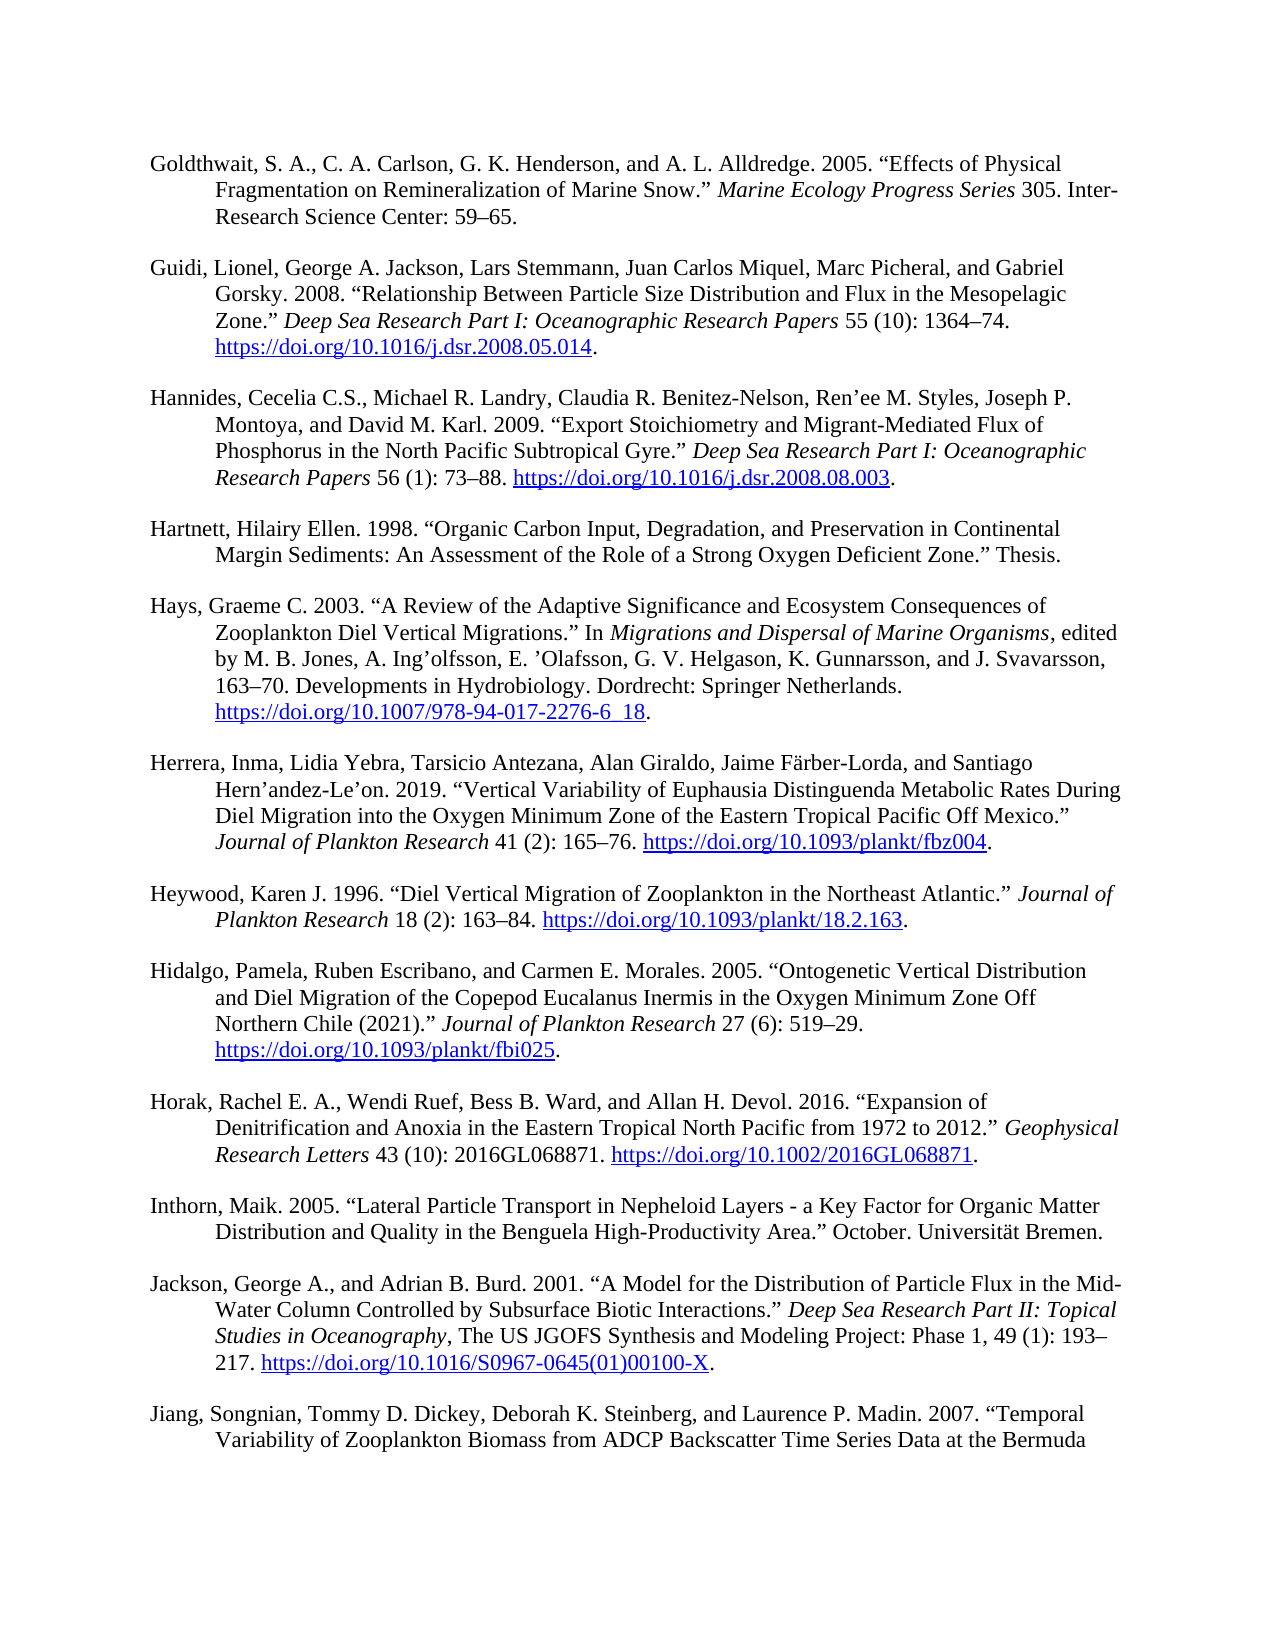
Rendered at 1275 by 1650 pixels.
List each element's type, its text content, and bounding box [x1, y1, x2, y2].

text Goldthwait, S. A., C. A. Carlson, G. K. Henderson, and A. L. Alldredge. 2005. “Effects of Physical Fragmentation on Remineralization of Marine Snow.” Marine Ecology Progress Series 305. Inter-Research Science Center: 59–65. [150, 150, 1125, 229]
text Hartnett, Hilairy Ellen. 1998. “Organic Carbon Input, Degradation, and Preservation in Continental Margin Sediments: An Assessment of the Role of a Strong Oxygen Deficient Zone.” Thesis. [150, 515, 1125, 568]
text Hays, Graeme C. 2003. “A Review of the Adaptive Significance and Ecosystem Consequences of Zooplankton Diel Vertical Migrations.” In Migrations and Dispersal of Marine Organisms, edited by M. B. Jones, A. Ing’olfsson, E. ’Olafsson, G. V. Helgason, K. Gunnarsson, and J. Svavarsson, 163–70. Developments in Hydrobiology. Dordrecht: Springer Netherlands. https://doi.org/10.1007/978-94-017-2276-6_18. [150, 593, 1125, 724]
text Guidi, Lionel, George A. Jackson, Lars Stemmann, Juan Carlos Miquel, Marc Picheral, and Gabriel Gorsky. 2008. “Relationship Between Particle Size Distribution and Flux in the Mesopelagic Zone.” Deep Sea Research Part I: Oceanographic Research Papers 55 (10): 1364–74. https://doi.org/10.1016/j.dsr.2008.05.014. [150, 254, 1125, 359]
text Jackson, George A., and Adrian B. Burd. 2001. “A Model for the Distribution of Particle Flux in the Mid-Water Column Controlled by Subsurface Biotic Interactions.” Deep Sea Research Part II: Topical Studies in Oceanography, The US JGOFS Synthesis and Modeling Project: Phase 1, 49 (1): 193–217. https://doi.org/10.1016/S0967-0645(01)00100-X. [150, 1270, 1125, 1375]
text Inthorn, Maik. 2005. “Lateral Particle Transport in Nepheloid Layers - a Key Factor for Organic Matter Distribution and Quality in the Benguela High-Productivity Area.” October. Universität Bremen. [150, 1192, 1125, 1245]
text Herrera, Inma, Lidia Yebra, Tarsicio Antezana, Alan Giraldo, Jaime Färber-Lorda, and Santiago Hern’andez-Le’on. 2019. “Vertical Variability of Euphausia Distinguenda Metabolic Rates During Diel Migration into the Oxygen Minimum Zone of the Eastern Tropical Pacific Off Mexico.” Journal of Plankton Research 41 (2): 165–76. https://doi.org/10.1093/plankt/fbz004. [150, 749, 1125, 855]
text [150, 1400, 1125, 1453]
text Heywood, Karen J. 1996. “Diel Vertical Migration of Zooplankton in the Northeast Atlantic.” Journal of Plankton Research 18 (2): 163–84. https://doi.org/10.1093/plankt/18.2.163. [150, 880, 1125, 932]
text Horak, Rachel E. A., Wendi Ruef, Bess B. Ward, and Allan H. Devol. 2016. “Expansion of Denitrification and Anoxia in the Eastern Tropical North Pacific from 1972 to 2012.” Geophysical Research Letters 43 (10): 2016GL068871. https://doi.org/10.1002/2016GL068871. [150, 1088, 1125, 1167]
text Hidalgo, Pamela, Ruben Escribano, and Carmen E. Morales. 2005. “Ontogenetic Vertical Distribution and Diel Migration of the Copepod Eucalanus Inermis in the Oxygen Minimum Zone Off Northern Chile (2021).” Journal of Plankton Research 27 (6): 519–29. https://doi.org/10.1093/plankt/fbi025. [150, 957, 1125, 1063]
text Hannides, Cecelia C.S., Michael R. Landry, Claudia R. Benitez-Nelson, Ren’ee M. Styles, Joseph P. Montoya, and David M. Karl. 2009. “Export Stoichiometry and Migrant-Mediated Flux of Phosphorus in the North Pacific Subtropical Gyre.” Deep Sea Research Part I: Oceanographic Research Papers 56 (1): 73–88. https://doi.org/10.1016/j.dsr.2008.08.003. [150, 384, 1125, 490]
